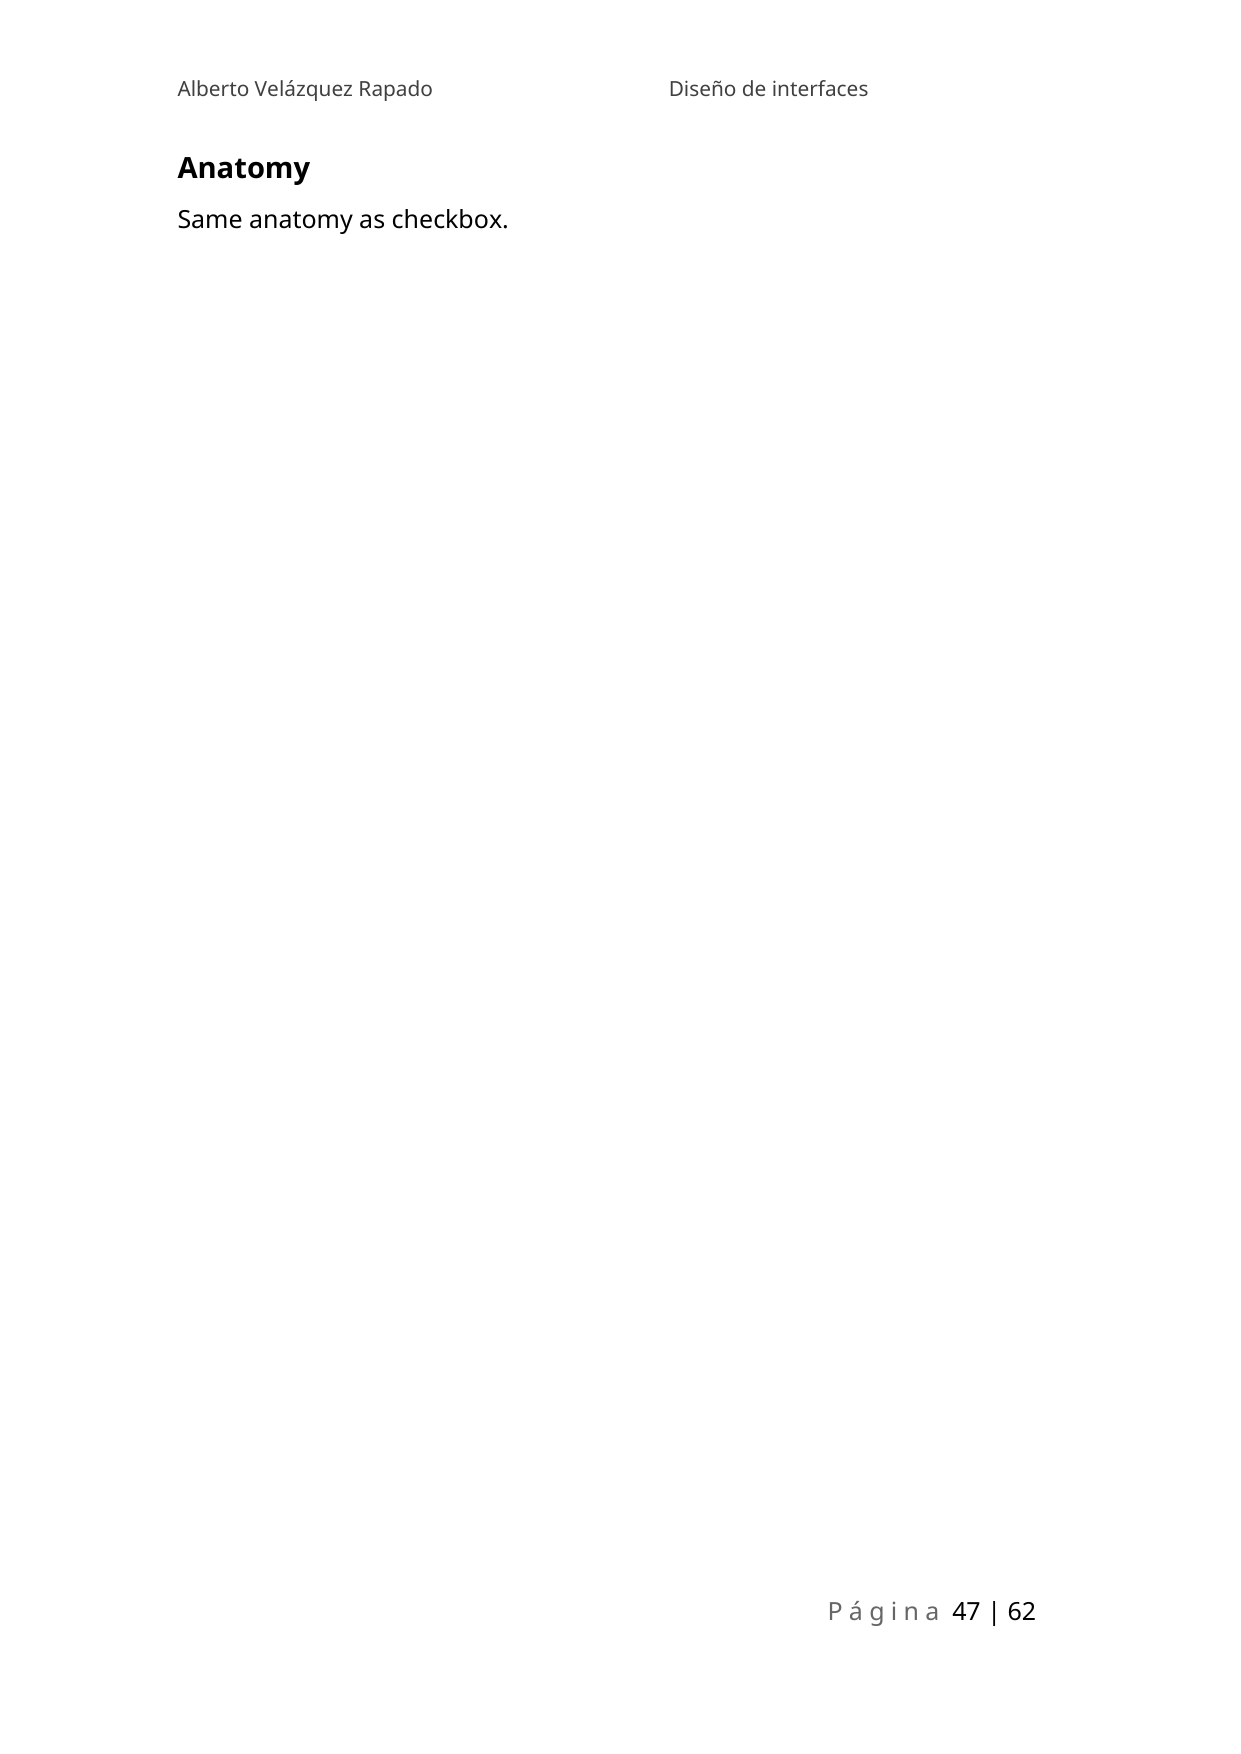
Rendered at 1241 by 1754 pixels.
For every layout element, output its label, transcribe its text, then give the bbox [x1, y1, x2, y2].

subtitle Anatomy [177, 148, 1063, 187]
text Same anatomy as checkbox. [177, 202, 1063, 236]
